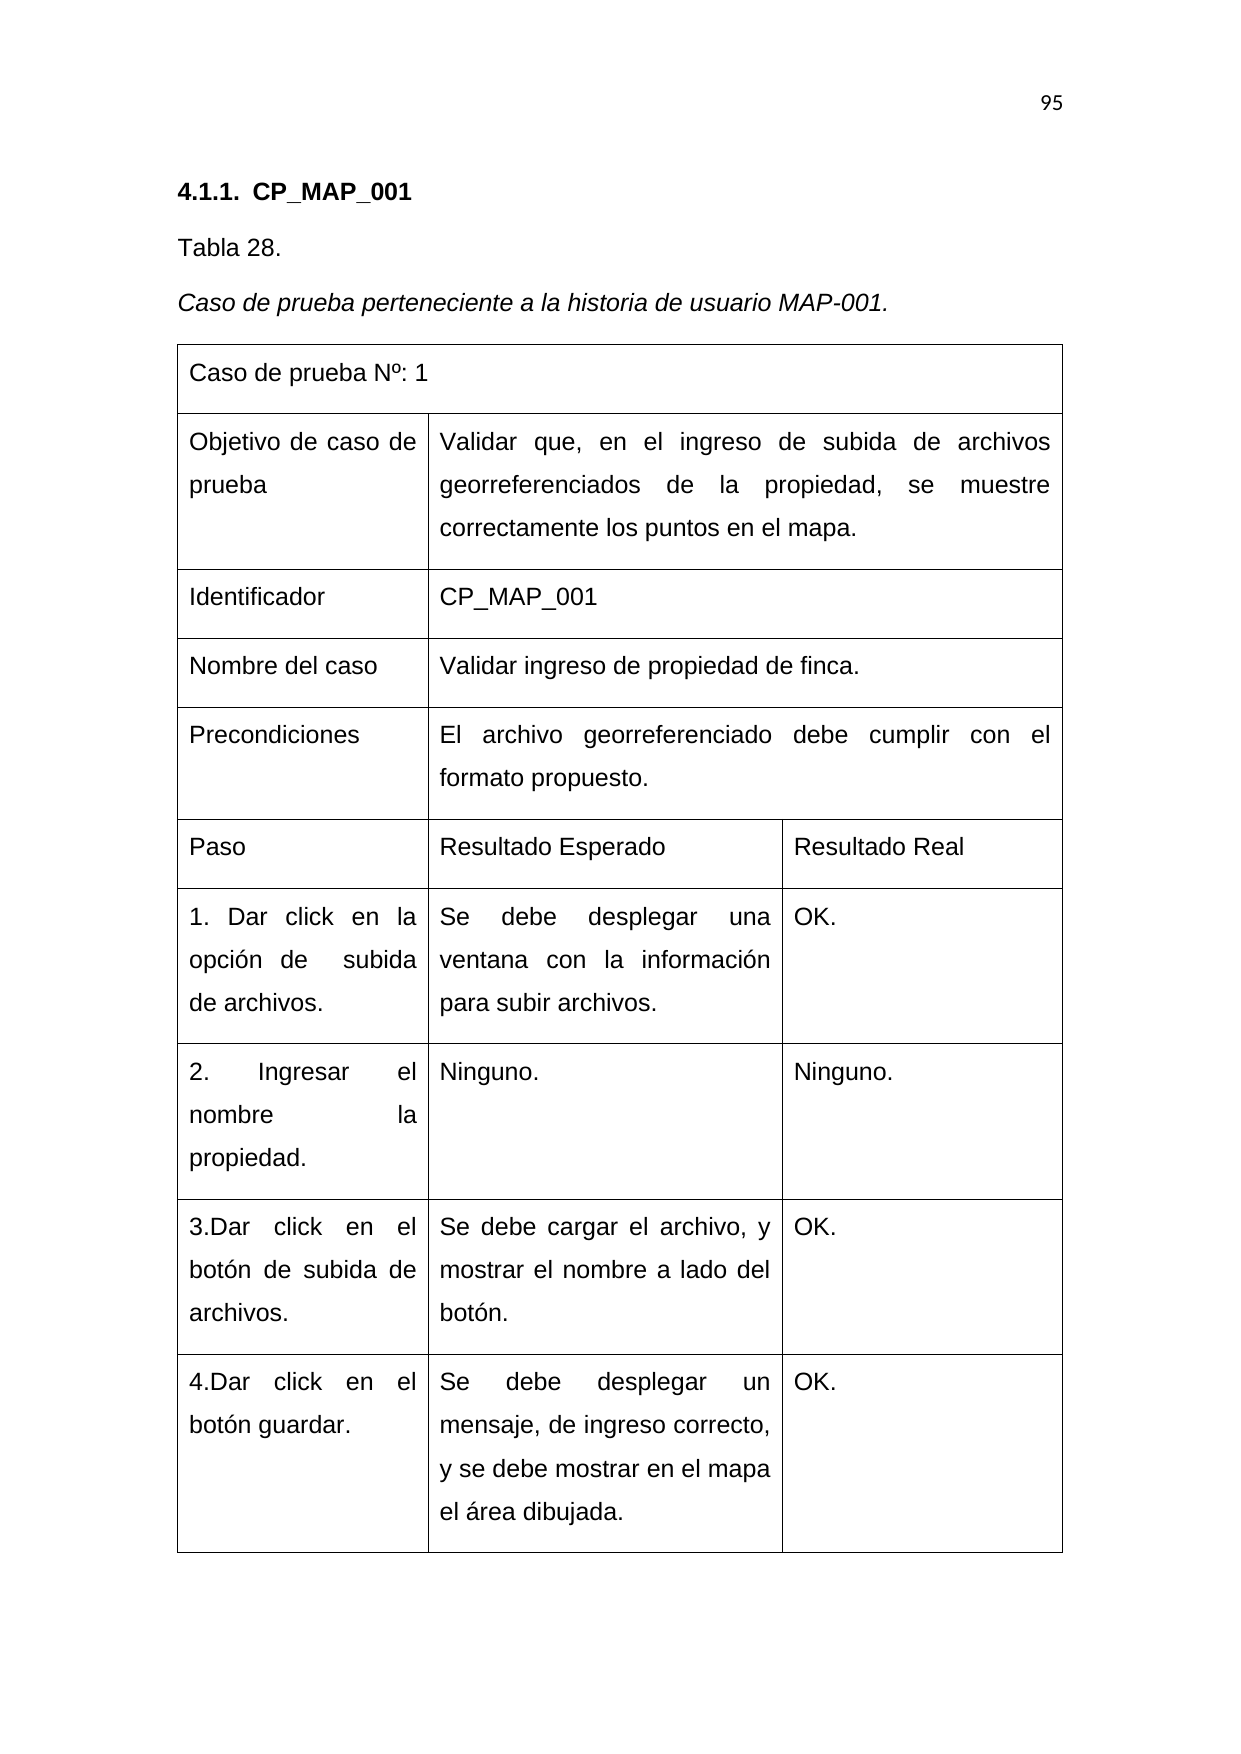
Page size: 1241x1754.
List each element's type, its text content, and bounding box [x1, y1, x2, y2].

table_cell Objetivo de caso de prueba [178, 414, 428, 568]
table_cell Ninguno. [783, 1044, 1062, 1198]
table_cell Resultado Esperado [429, 820, 782, 888]
table_cell Precondiciones [178, 708, 428, 819]
table_cell 3.Dar click en el botón de subida de archivos. [178, 1200, 428, 1354]
text Caso de prueba perteneciente a la historia de usuario MAP-001. [177, 288, 1063, 317]
table_cell Se debe desplegar un mensaje, de ingreso correcto, y se debe mostrar en el mapa el área dibujada. [429, 1355, 782, 1552]
table_cell Resultado Real [783, 820, 1062, 888]
table_cell OK. [783, 1355, 1062, 1552]
table_cell CP_MAP_001 [429, 570, 1062, 637]
table_cell 2. Ingresar el nombre la propiedad. [178, 1044, 428, 1198]
subtitle CP_MAP_001 [177, 177, 1063, 206]
table_cell 4.Dar click en el botón guardar. [178, 1355, 428, 1552]
table_cell Validar ingreso de propiedad de finca. [429, 639, 1062, 707]
table_cell OK. [783, 1200, 1062, 1354]
table_cell 1. Dar click en la opción de subida de archivos. [178, 889, 428, 1043]
table_cell Se debe desplegar una ventana con la información para subir archivos. [429, 889, 782, 1043]
text Tabla 28. [177, 233, 1063, 262]
table_cell Identificador [178, 570, 428, 637]
table_cell Paso [178, 820, 428, 888]
table_cell Ninguno. [429, 1044, 782, 1198]
table_cell Se debe cargar el archivo, y mostrar el nombre a lado del botón. [429, 1200, 782, 1354]
table_cell Validar que, en el ingreso de subida de archivos georreferenciados de la propiedad, se muestre correctamente los puntos en el mapa. [429, 414, 1062, 568]
table_cell El archivo georreferenciado debe cumplir con el formato propuesto. [429, 708, 1062, 819]
table_cell Nombre del caso [178, 639, 428, 707]
table_cell OK. [783, 889, 1062, 1043]
table_header Caso de prueba Nº: 1 [178, 345, 1062, 413]
